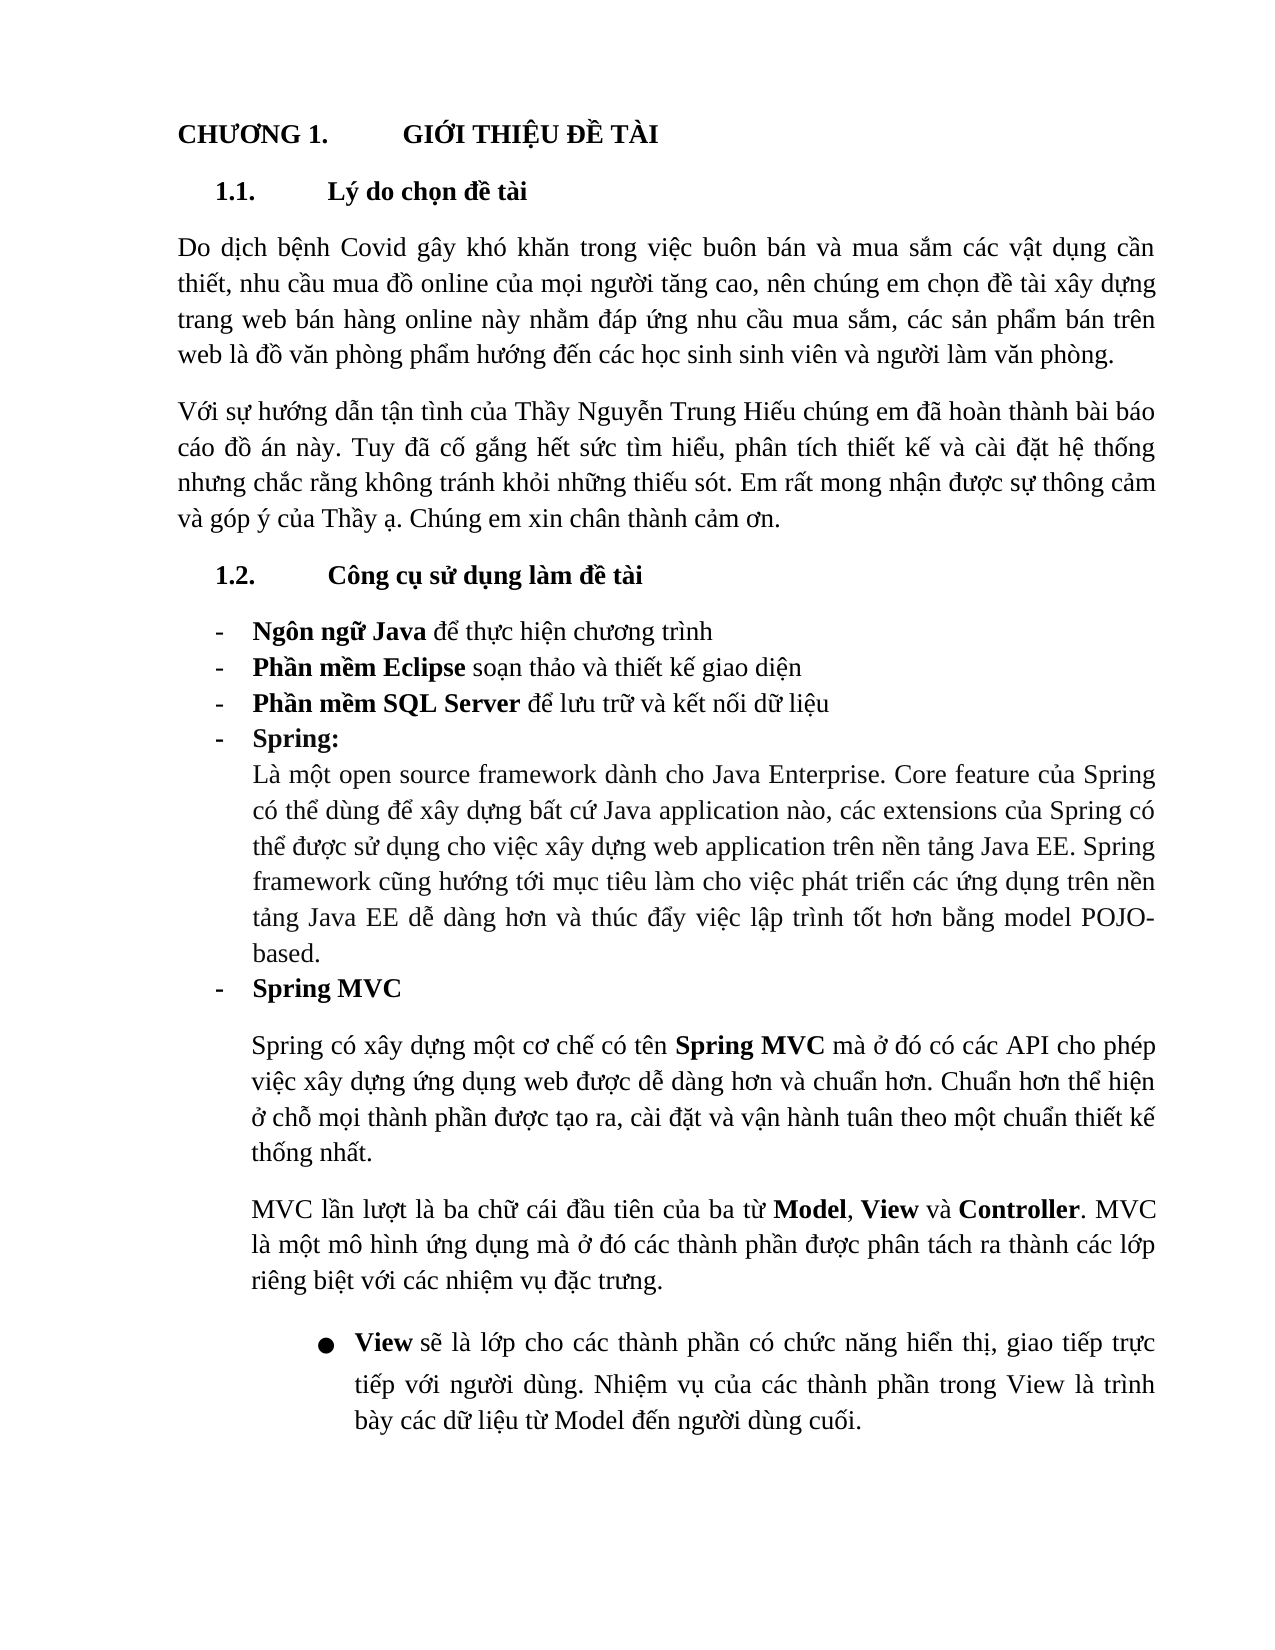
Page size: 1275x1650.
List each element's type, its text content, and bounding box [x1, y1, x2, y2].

list View sẽ là lớp cho các thành phần có chức năng hiển thị, giao tiếp trực tiếp với người dùng. Nhiệm vụ của các thành phần trong View là trình bày các dữ liệu từ Model đến người dùng cuối. [317, 1321, 1157, 1435]
list Phần mềm SQL Server để lưu trữ và kết nối dữ liệu [215, 687, 1157, 718]
list Spring: [215, 722, 1157, 754]
text Spring có xây dựng một cơ chế có tên Spring MVC mà ở đó có các API cho phép việc xây dựng ứng dụng web được dễ dàng hơn và chuẩn hơn. Chuẩn hơn thể hiện ở chỗ mọi thành phần được tạo ra, cài đặt và vận hành tuân theo một chuẩn thiết kế thống nhất. [251, 1029, 1157, 1167]
list Là một open source framework dành cho Java Enterprise. Core feature của Spring có thể dùng để xây dựng bất cứ Java application nào, các extensions của Spring có thể được sử dụng cho việc xây dựng web application trên nền tảng Java EE. Spring framework cũng hướng tới mục tiêu làm cho việc phát triển các ứng dụng trên nền tảng Java EE dễ dàng hơn và thúc đẩy việc lập trình tốt hơn bằng model POJO-based. [252, 758, 1157, 968]
text Với sự hướng dẫn tận tình của Thầy Nguyễn Trung Hiếu chúng em đã hoàn thành bài báo cáo đồ án này. Tuy đã cố gắng hết sức tìm hiểu, phân tích thiết kế và cài đặt hệ thống nhưng chắc rằng không tránh khỏi những thiếu sót. Em rất mong nhận được sự thông cảm và góp ý của Thầy ạ. Chúng em xin chân thành cảm ơn. [177, 395, 1157, 533]
list Phần mềm Eclipse soạn thảo và thiết kế giao diện [215, 651, 1157, 682]
subtitle GIỚI THIỆU ĐỀ TÀI [177, 118, 1157, 149]
subtitle Công cụ sử dụng làm đề tài [215, 559, 1157, 590]
subtitle Lý do chọn đề tài [215, 175, 1157, 206]
text MVC lần lượt là ba chữ cái đầu tiên của ba từ Model, View và Controller. MVC là một mô hình ứng dụng mà ở đó các thành phần được phân tách ra thành các lớp riêng biệt với các nhiệm vụ đặc trưng. [251, 1193, 1157, 1296]
text Do dịch bệnh Covid gây khó khăn trong việc buôn bán và mua sắm các vật dụng cần thiết, nhu cầu mua đồ online của mọi người tăng cao, nên chúng em chọn đề tài xây dựng trang web bán hàng online này nhằm đáp ứng nhu cầu mua sắm, các sản phẩm bán trên web là đồ văn phòng phẩm hướng đến các học sinh sinh viên và người làm văn phòng. [177, 231, 1157, 369]
list Spring MVC [215, 973, 1157, 1004]
list Ngôn ngữ Java để thực hiện chương trình [215, 615, 1157, 646]
